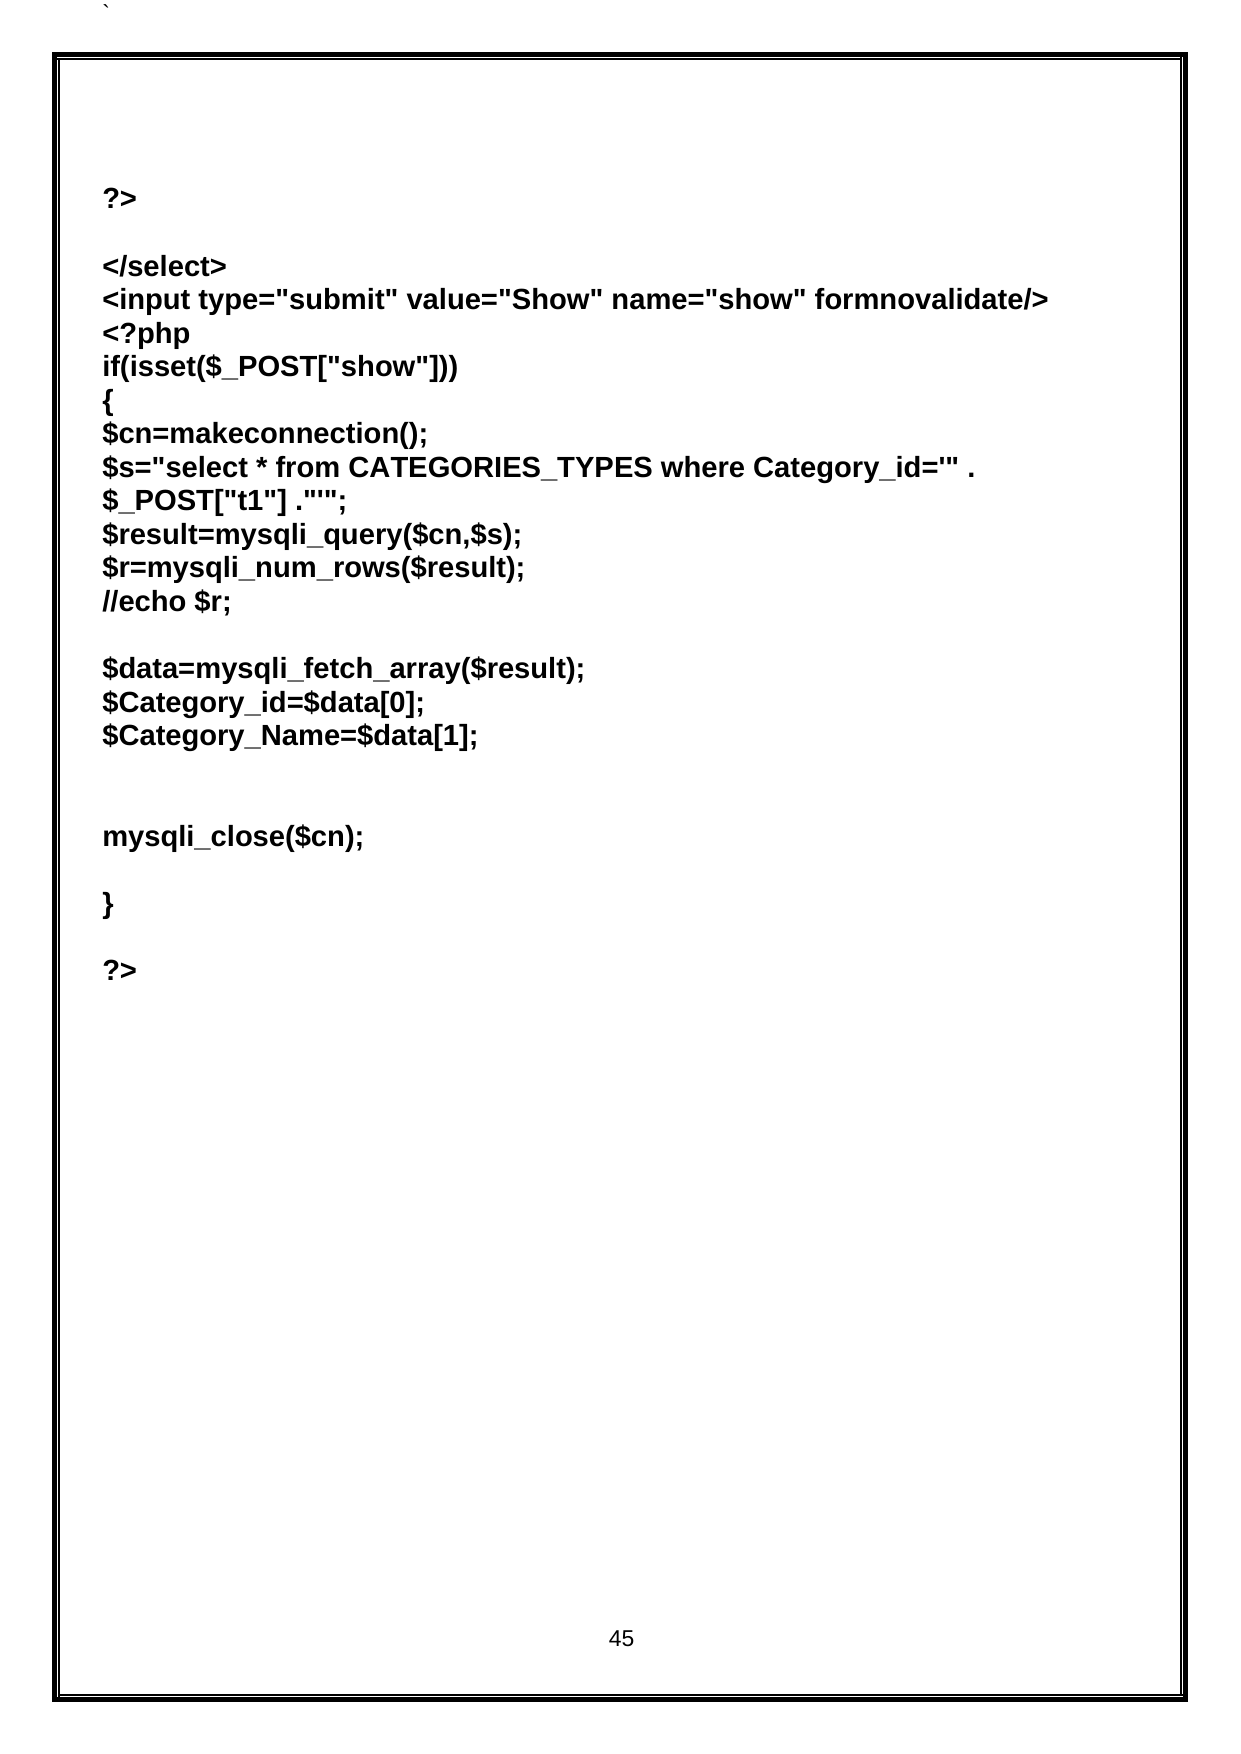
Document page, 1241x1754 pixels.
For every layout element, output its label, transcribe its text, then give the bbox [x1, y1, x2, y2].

text $data=mysqli_fetch_array($result); [102, 651, 1113, 684]
text $Category_Name=$data[1]; [102, 718, 1113, 752]
text $r=mysqli_num_rows($result); [102, 550, 1113, 584]
text $cn=makeconnection(); [102, 416, 1113, 450]
text $Category_id=$data[0]; [102, 684, 1113, 718]
text ?> [102, 181, 1113, 215]
text </select> [102, 248, 1113, 282]
text $result=mysqli_query($cn,$s); [102, 517, 1113, 550]
text } [102, 886, 1113, 919]
text mysqli_close($cn); [102, 819, 1113, 852]
text { [102, 383, 1113, 416]
text <?php [102, 316, 1113, 349]
text ?> [102, 953, 1113, 986]
text //echo $r; [102, 584, 1113, 617]
text if(isset($_POST["show"])) [102, 349, 1113, 383]
text <input type="submit" value="Show" name="show" formnovalidate/> [102, 282, 1113, 316]
text $s="select * from CATEGORIES_TYPES where Category_id='" .$_POST["t1"] ."'"; [102, 450, 1113, 517]
